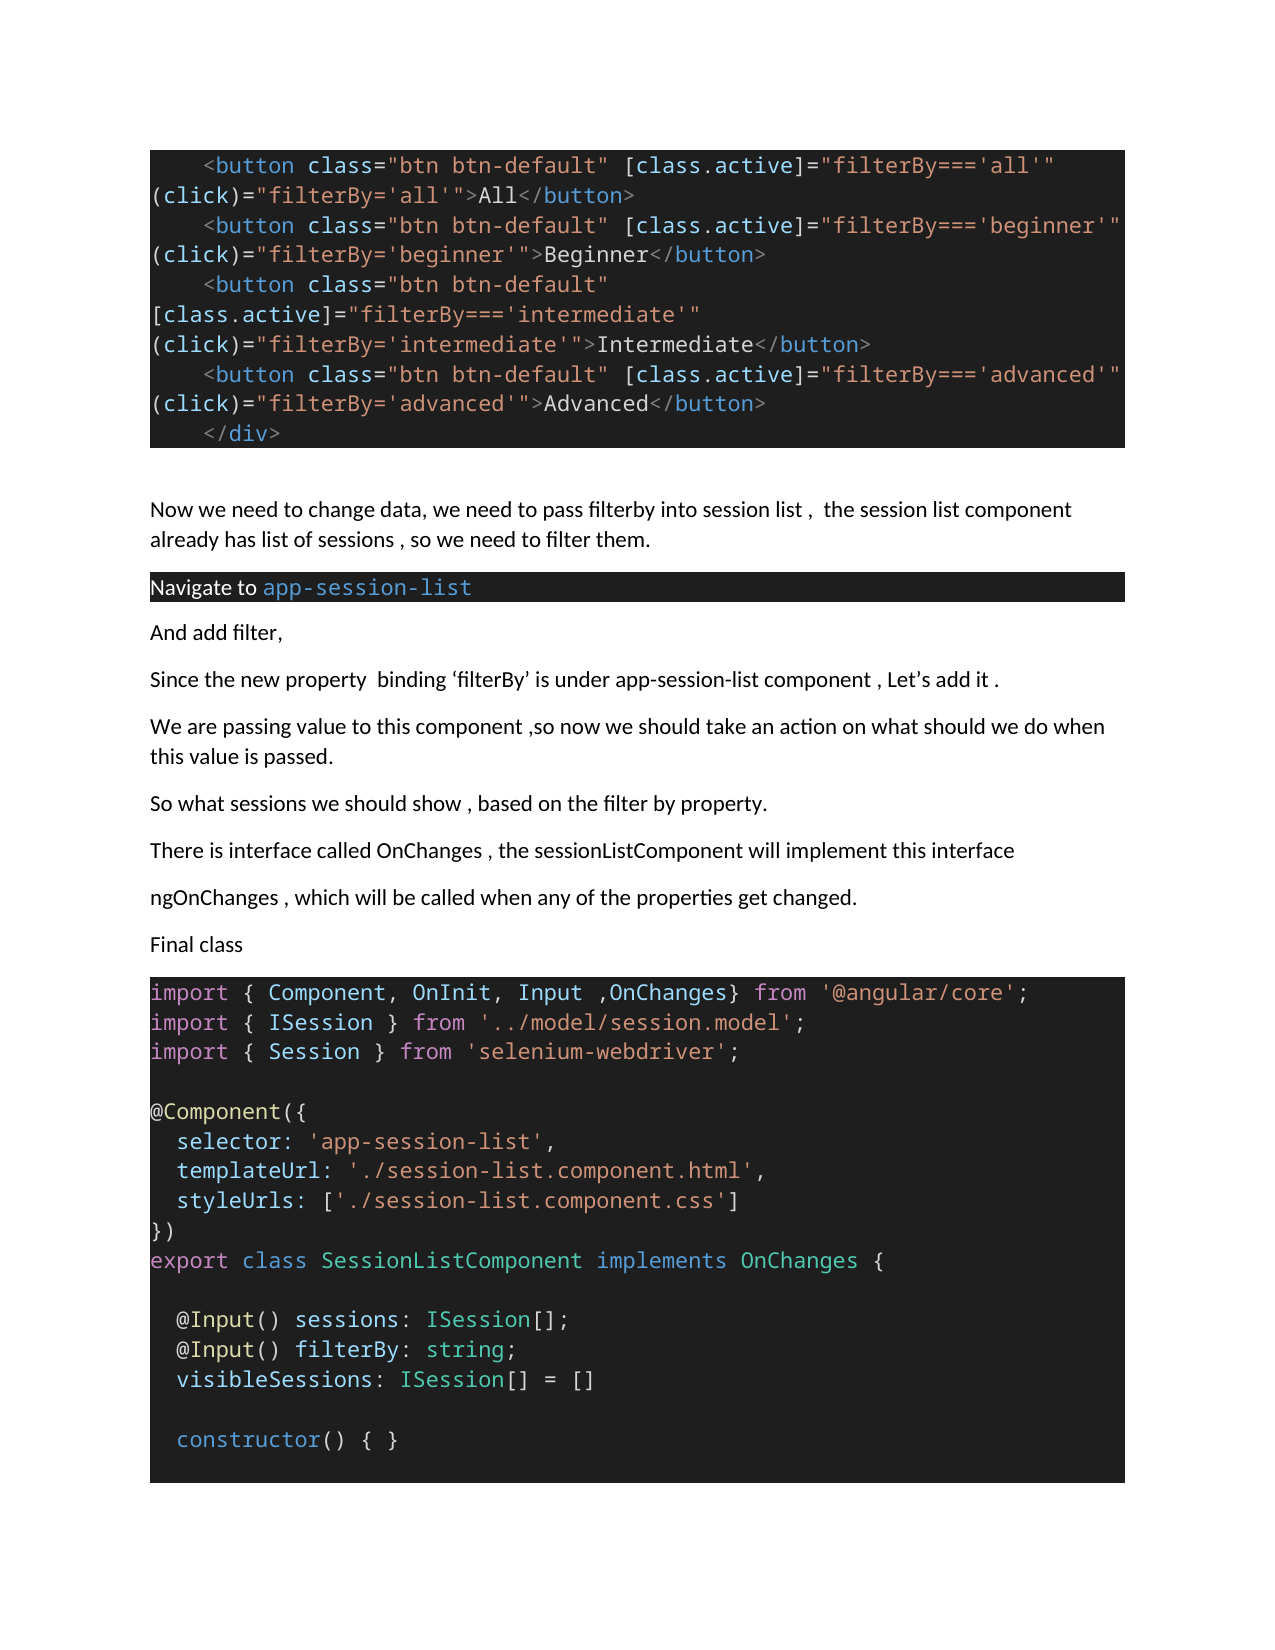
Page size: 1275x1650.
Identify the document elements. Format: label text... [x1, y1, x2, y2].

text We are passing value to this component ,so now we should take an action on what should we do when this value is passed. [150, 712, 1125, 770]
text templateUrl: './session-list.component.html', [150, 1155, 1125, 1185]
text Since the new property binding ‘filterBy’ is under app-session-list component , Let’s add it . [150, 665, 1125, 693]
text export class SessionListComponent implements OnChanges { [150, 1245, 1125, 1274]
text @Input() sessions: ISession[]; [150, 1304, 1125, 1334]
text <button class="btn btn-default" [class.active]="filterBy==='advanced'" (click)="filterBy='advanced'">Advanced</button> [150, 358, 1125, 418]
text visibleSessions: ISession[] = [] [150, 1364, 1125, 1394]
text And add filter, [150, 618, 1125, 646]
text import { ISession } from '../model/session.model'; [150, 1006, 1125, 1036]
text @Input() filterBy: string; [150, 1334, 1125, 1364]
text ngOnChanges , which will be called when any of the properties get changed. [150, 883, 1125, 911]
text import { Component, OnInit, Input ,OnChanges} from '@angular/core'; [150, 977, 1125, 1006]
text selector: 'app-session-list', [150, 1126, 1125, 1155]
text @Component({ [150, 1096, 1125, 1126]
text Now we need to change data, we need to pass filterby into session list , the session list component already has list of sessions , so we need to filter them. [150, 495, 1125, 553]
text constructor() { } [150, 1423, 1125, 1453]
text styleUrls: ['./session-list.component.css'] [150, 1185, 1125, 1215]
text Navigate to app-session-list [150, 572, 1125, 602]
text </div> [150, 418, 1125, 448]
text }) [150, 1215, 1125, 1245]
text Final class [150, 930, 1125, 958]
text import { Session } from 'selenium-webdriver'; [150, 1036, 1125, 1066]
text So what sessions we should show , based on the filter by property. [150, 789, 1125, 817]
text <button class="btn btn-default" [class.active]="filterBy==='intermediate'" (click)="filterBy='intermediate'">Intermediate</button> [150, 269, 1125, 358]
text <button class="btn btn-default" [class.active]="filterBy==='beginner'" (click)="filterBy='beginner'">Beginner</button> [150, 209, 1125, 269]
text <button class="btn btn-default" [class.active]="filterBy==='all'" (click)="filterBy='all'">All</button> [150, 150, 1125, 209]
text There is interface called OnChanges , the sessionListComponent will implement this interface [150, 836, 1125, 864]
